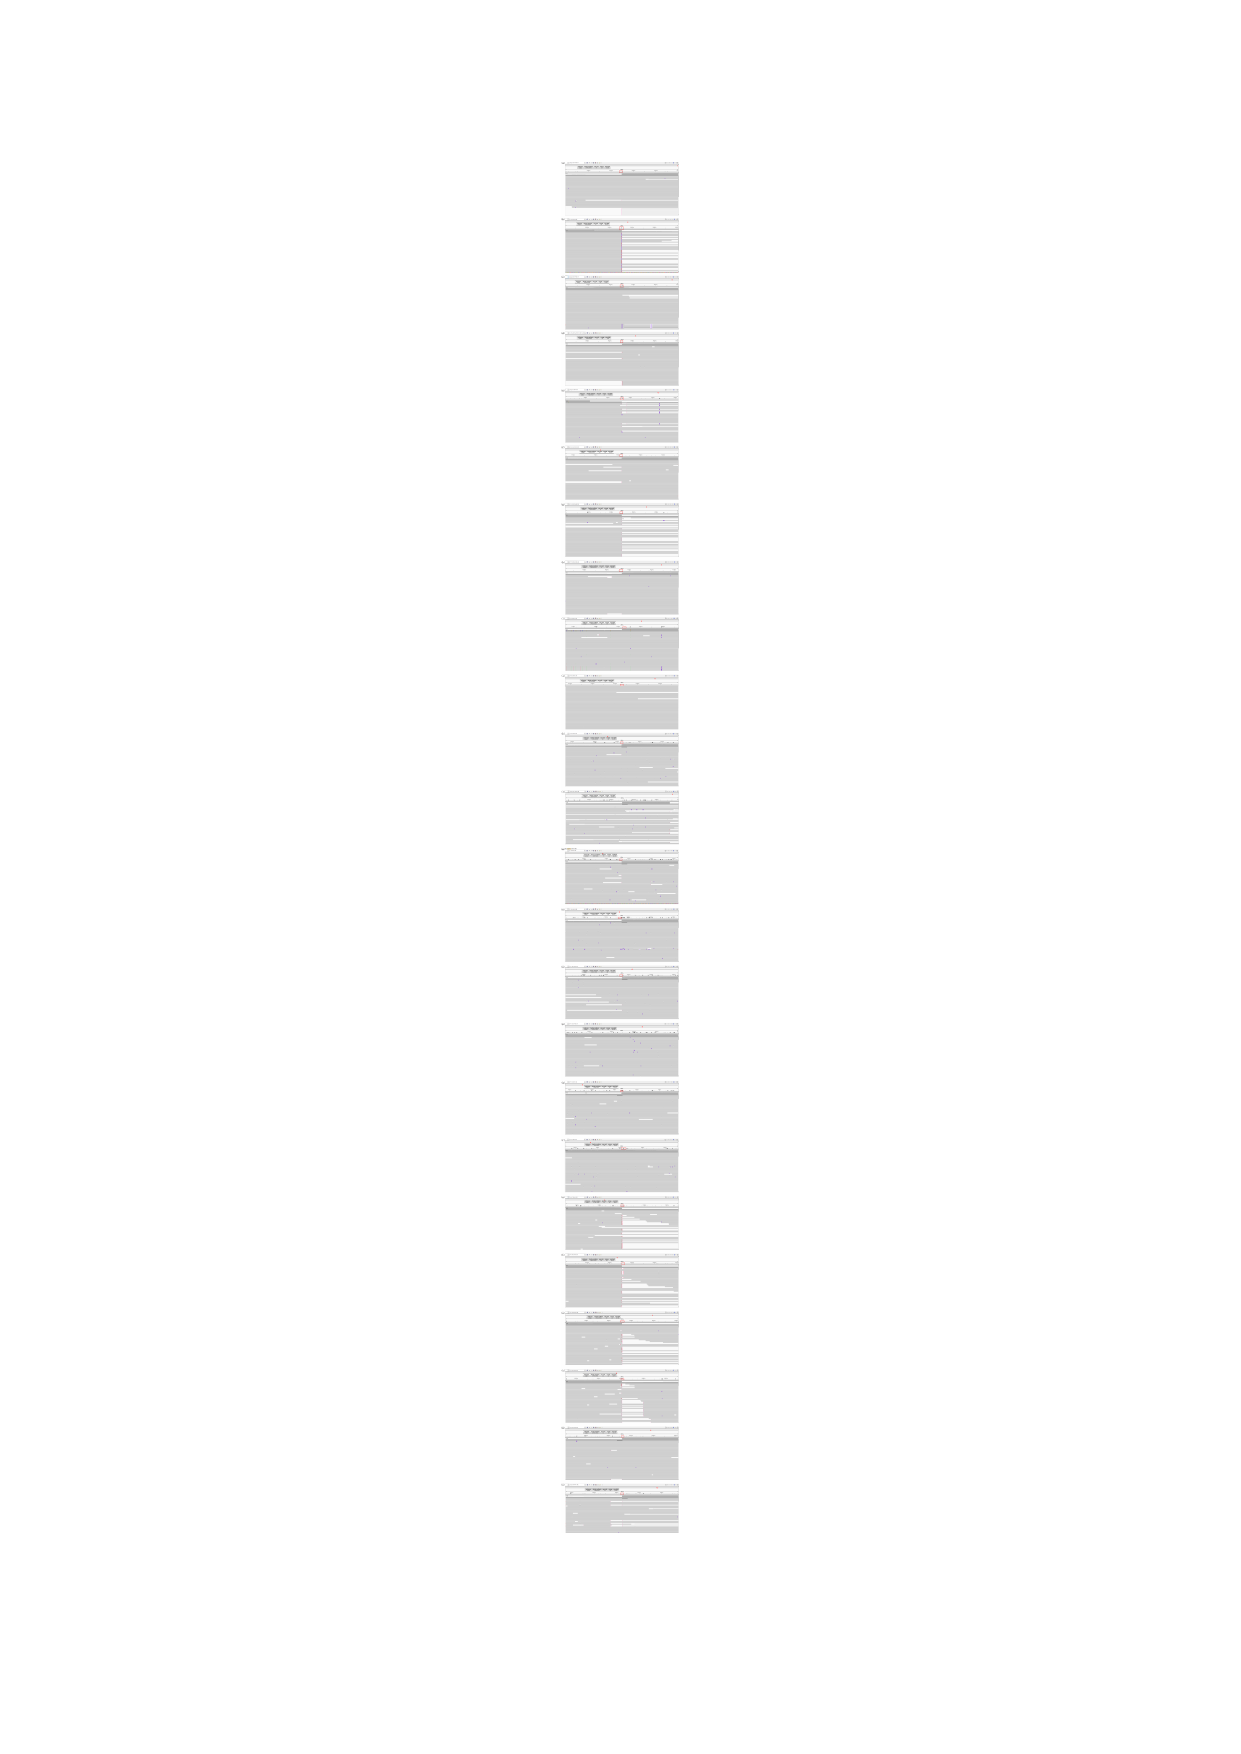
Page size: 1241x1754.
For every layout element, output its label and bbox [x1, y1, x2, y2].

picture [561, 162, 679, 1532]
